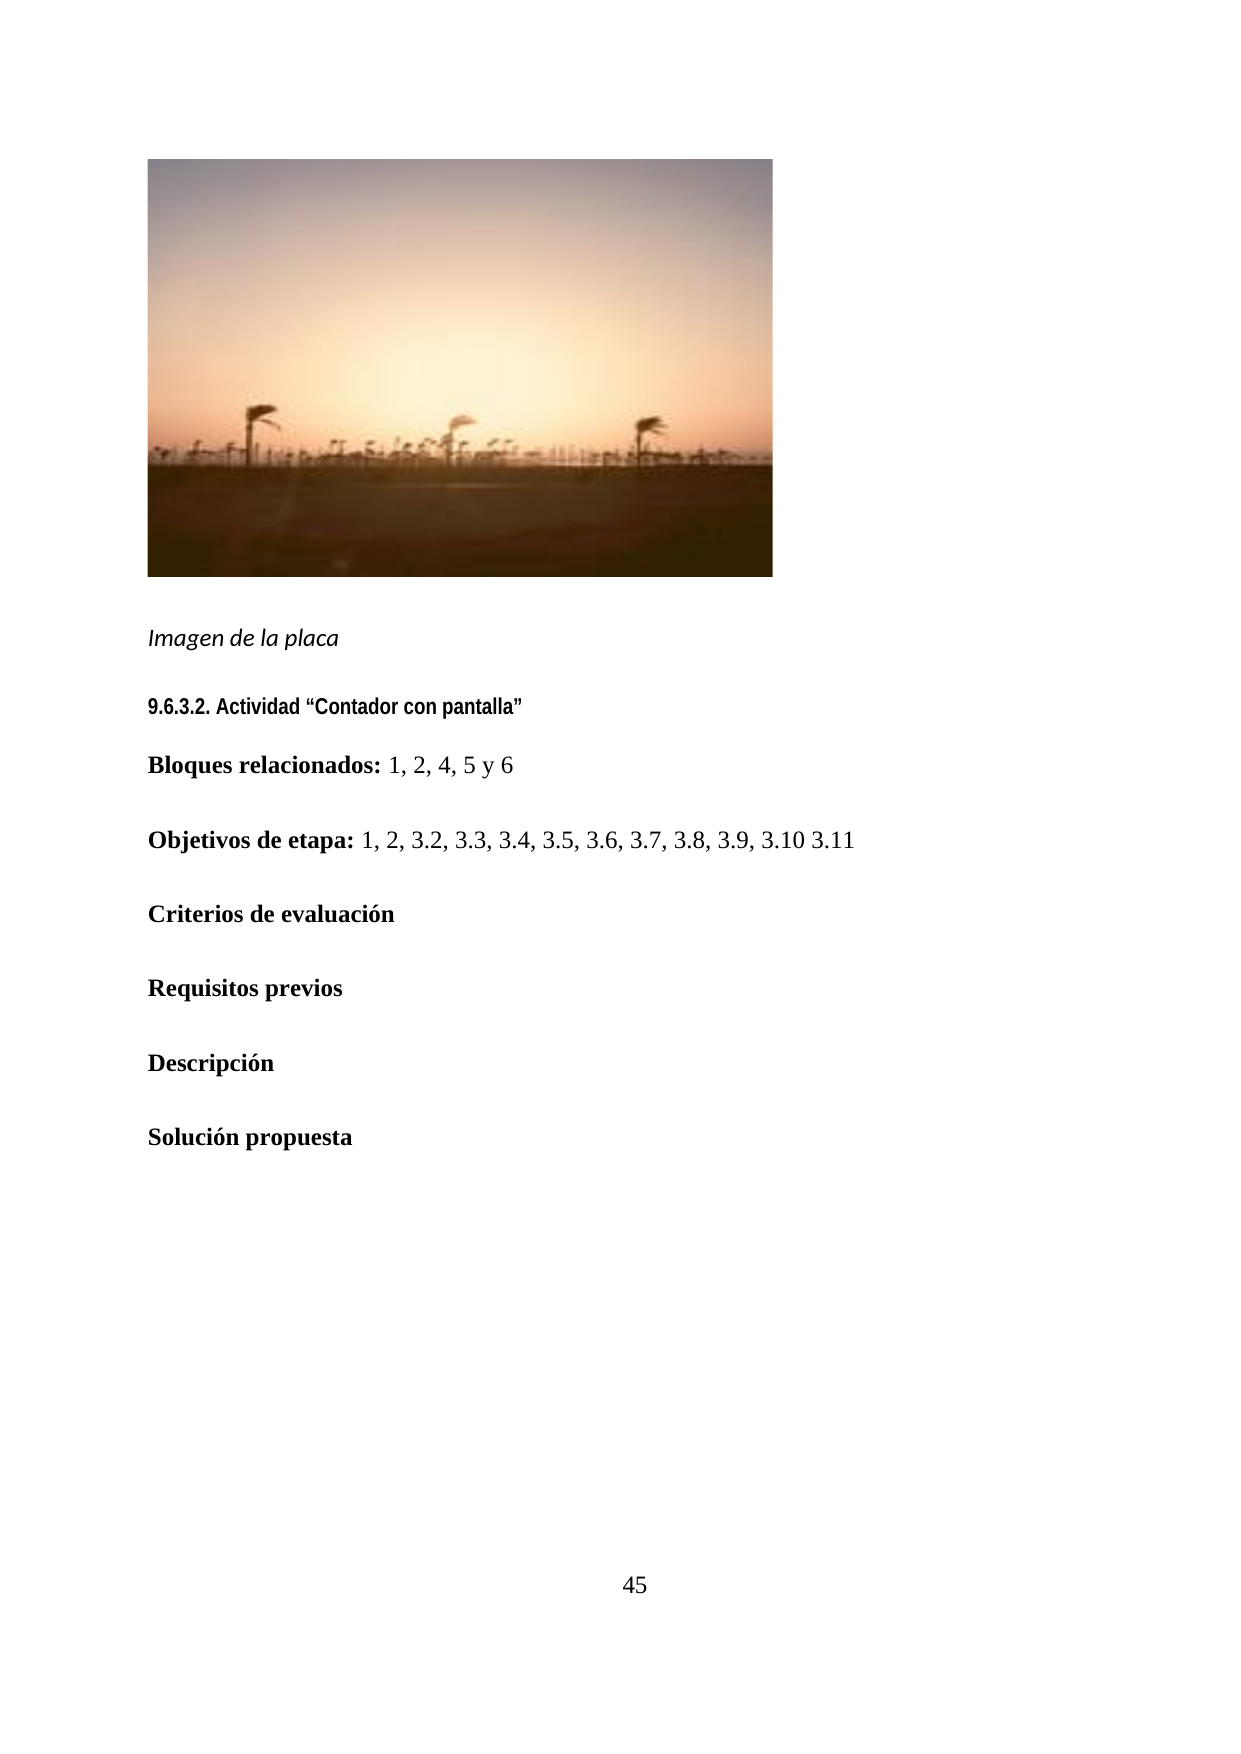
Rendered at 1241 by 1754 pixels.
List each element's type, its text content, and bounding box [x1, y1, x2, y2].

text Criterios de evaluación [148, 899, 1122, 928]
subtitle Actividad “Contador con pantalla” [148, 693, 1122, 719]
text Solución propuesta [148, 1122, 1122, 1151]
text Bloques relacionados: 1, 2, 4, 5 y 6 [148, 750, 1122, 779]
picture [147, 159, 773, 577]
text Imagen de la placa [148, 622, 1122, 653]
text Objetivos de etapa: 1, 2, 3.2, 3.3, 3.4, 3.5, 3.6, 3.7, 3.8, 3.9, 3.10 3.11 [148, 825, 1122, 853]
text Descripción [148, 1048, 1122, 1077]
text Requisitos previos [148, 973, 1122, 1002]
